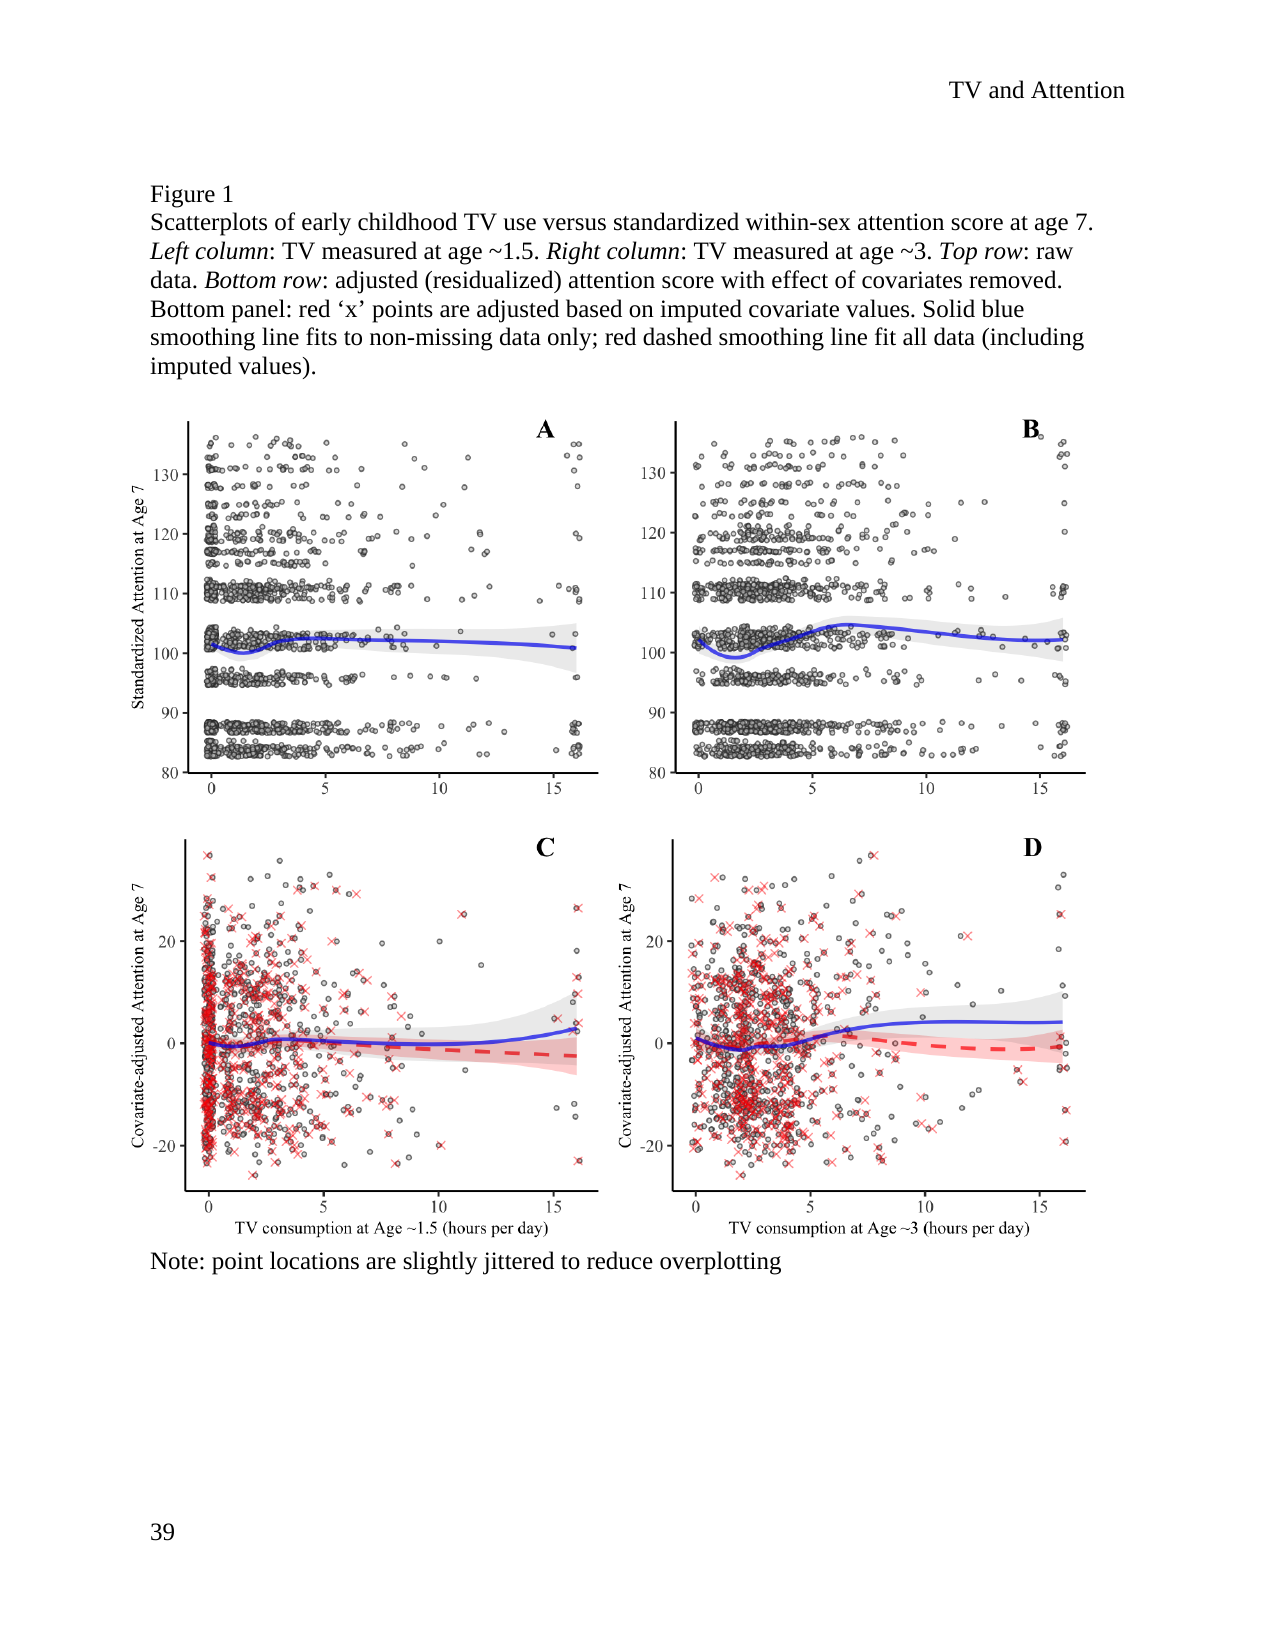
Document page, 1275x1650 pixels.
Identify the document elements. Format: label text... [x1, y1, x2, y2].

picture [121, 410, 1096, 1247]
text Scatterplots early childhood TV use columnage ~1.5ight columnage ~3. Top row: raw data. Bottom row: adjusted attention score with effect of covariates removed. [150, 207, 1125, 380]
text Figure [150, 179, 1125, 207]
